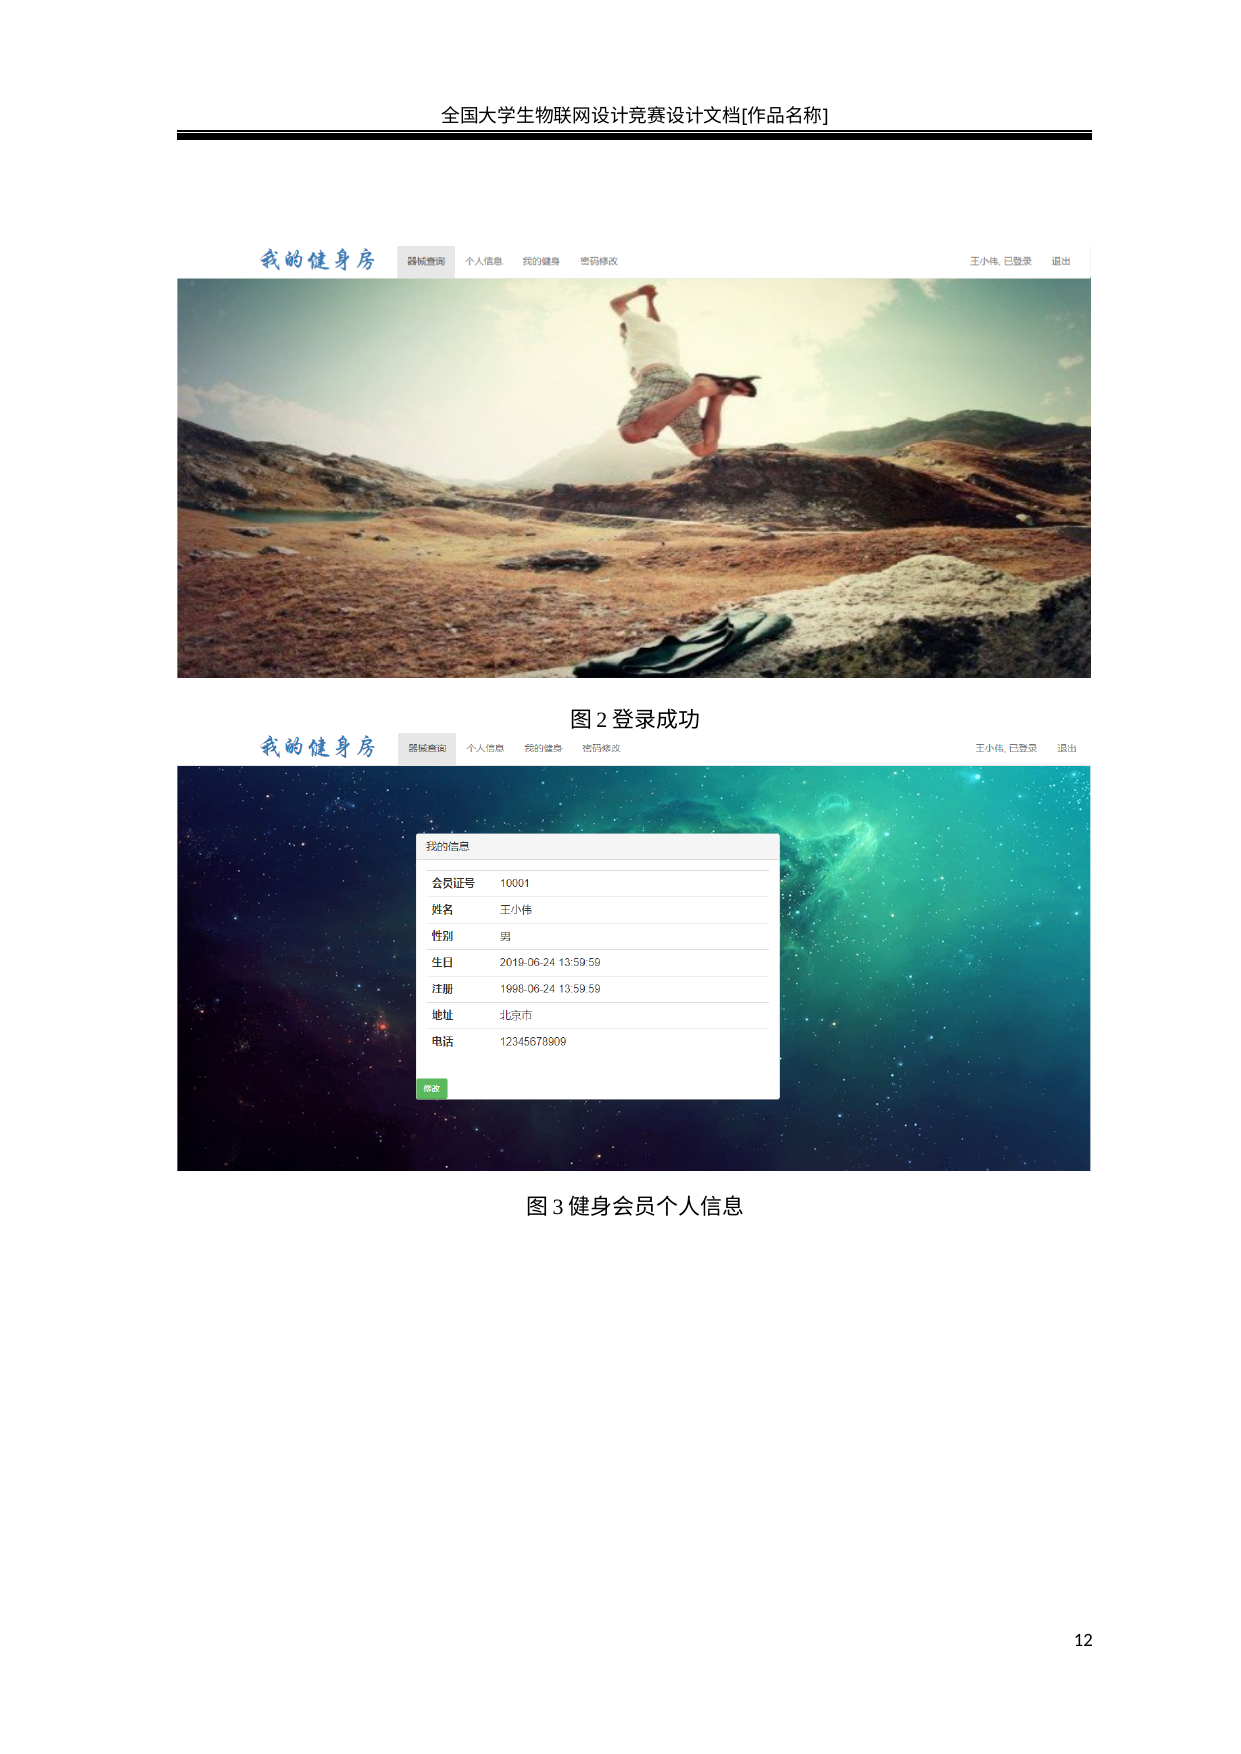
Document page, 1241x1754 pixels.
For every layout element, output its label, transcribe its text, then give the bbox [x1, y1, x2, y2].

text 图3 健身会员个人信息 [177, 1189, 1092, 1221]
text 图2 登录成功 [177, 701, 1092, 734]
picture [177, 246, 1091, 678]
picture [177, 733, 1091, 1171]
